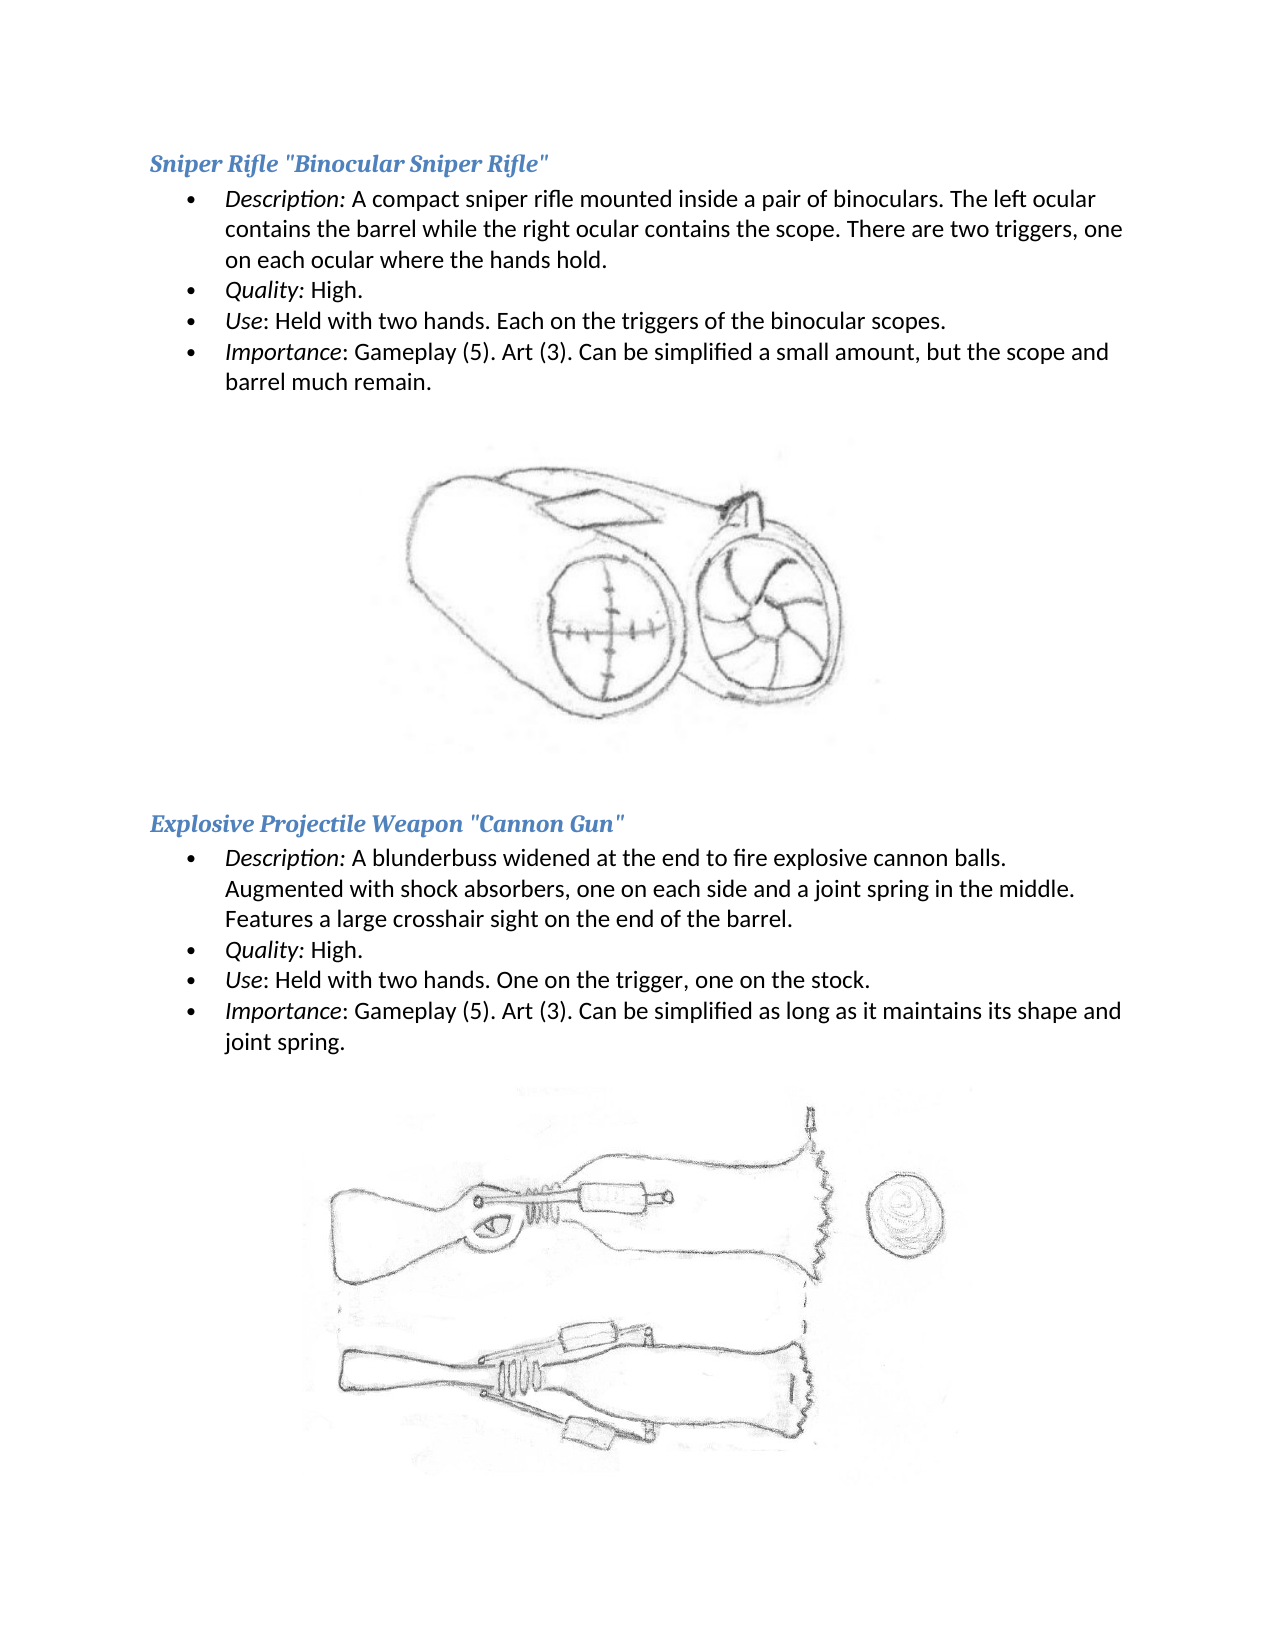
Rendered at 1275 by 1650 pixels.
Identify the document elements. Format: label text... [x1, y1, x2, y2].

list Use: Held with two hands. One on the trigger, one on the stock. [187, 965, 1125, 995]
list Description: A compact sniper rifle mounted inside a pair of binoculars. The left ocular contains the barrel while the right ocular contains the scope. There are two triggers, one on each ocular where the hands hold. [187, 183, 1125, 274]
picture [302, 1086, 973, 1486]
list Description: A blunderbuss widened at the end to fire explosive cannon balls. Augmented with shock absorbers, one on each side and a joint spring in the middle. Features a large crosshair sight on the end of the barrel. [187, 843, 1125, 934]
list Quality: High. [187, 934, 1125, 965]
list Importance: Gameplay (5). Art (3). Can be simplified a small amount, but the scope and barrel much remain. [187, 336, 1125, 397]
list Importance: Gameplay (5). Art (3). Can be simplified as long as it maintains its shape and joint spring. [187, 995, 1125, 1056]
list Use: Held with two hands. Each on the triggers of the binocular scopes. [187, 305, 1125, 336]
subtitle Sniper Rifle "Binocular Sniper Rifle" [150, 150, 1125, 179]
list Quality: High. [187, 274, 1125, 305]
picture [359, 427, 916, 754]
subtitle Explosive Projectile Weapon "Cannon Gun" [150, 809, 1125, 838]
